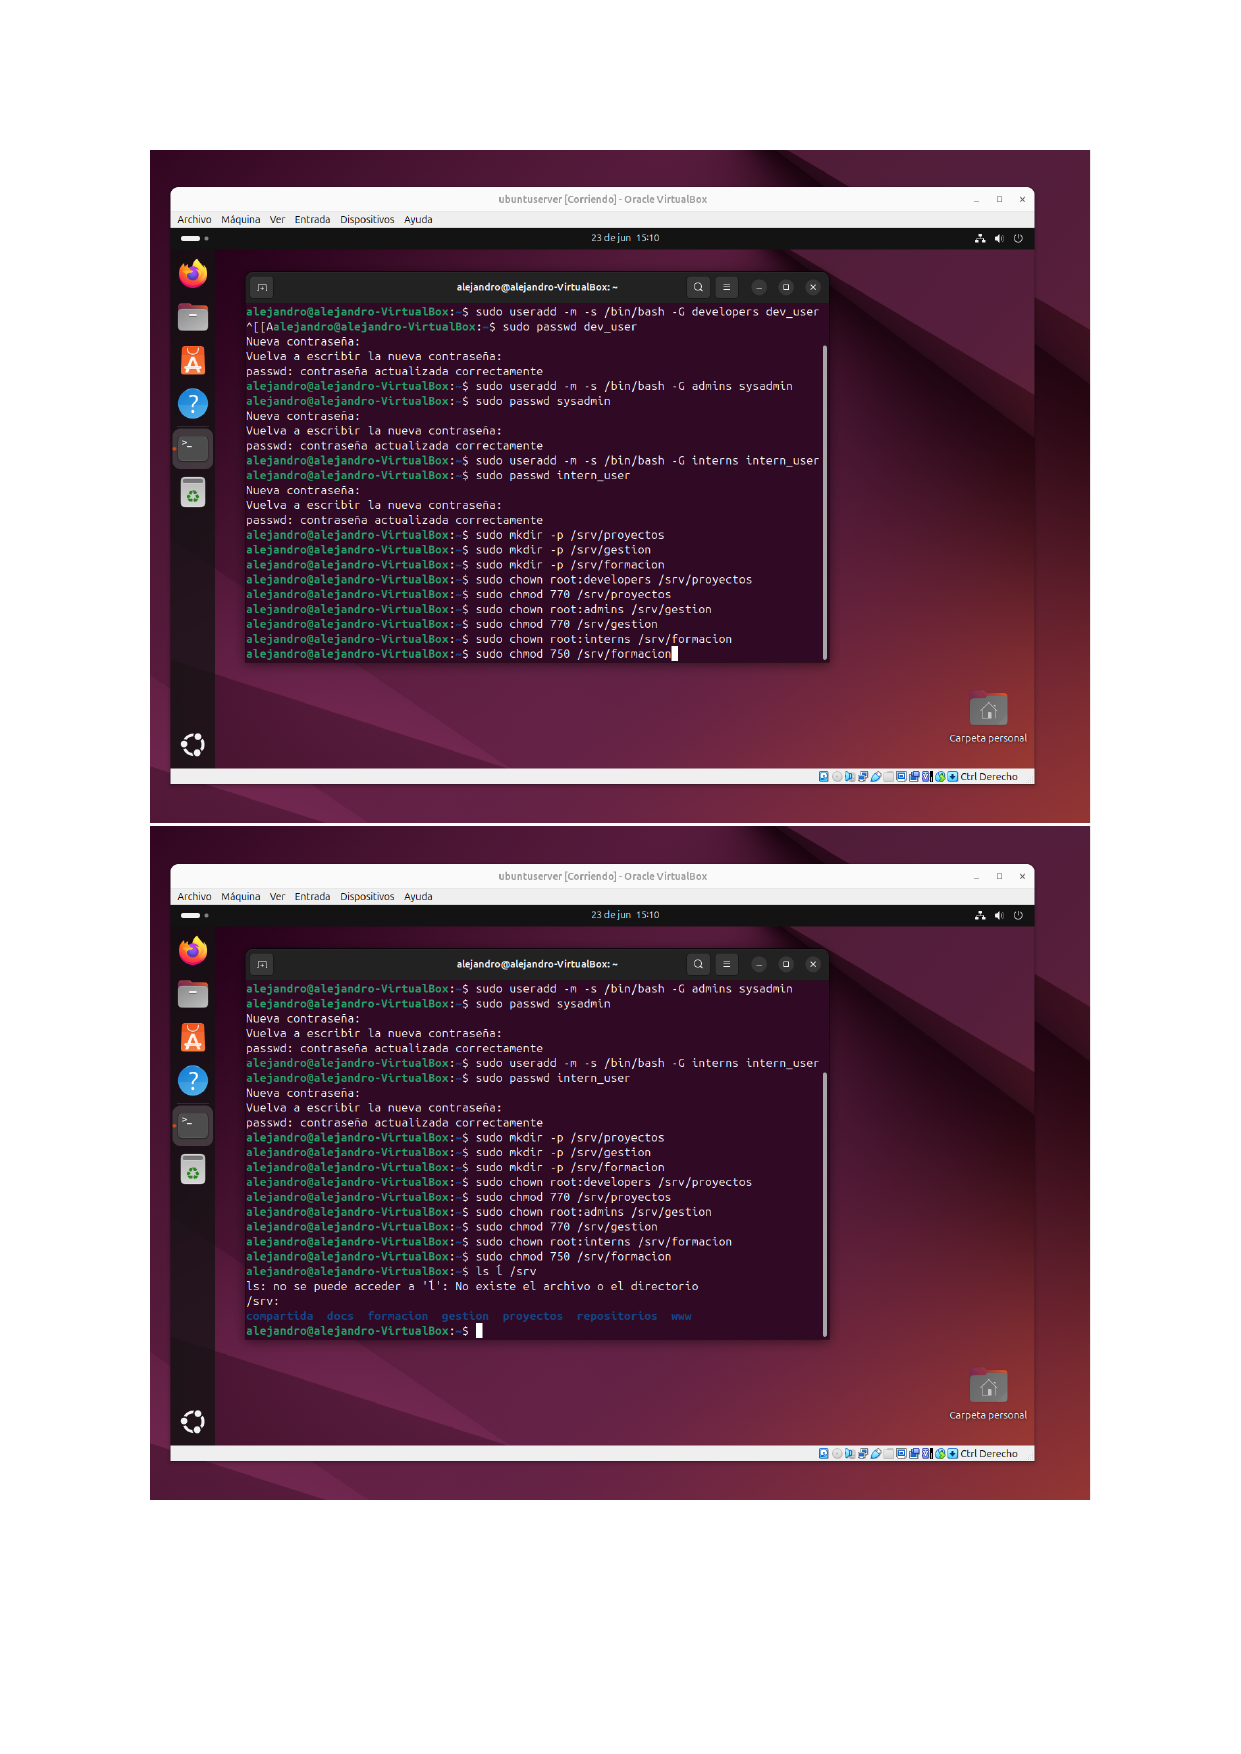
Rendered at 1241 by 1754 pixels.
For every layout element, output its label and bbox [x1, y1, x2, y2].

picture [150, 826, 1091, 1500]
picture [150, 150, 1091, 823]
